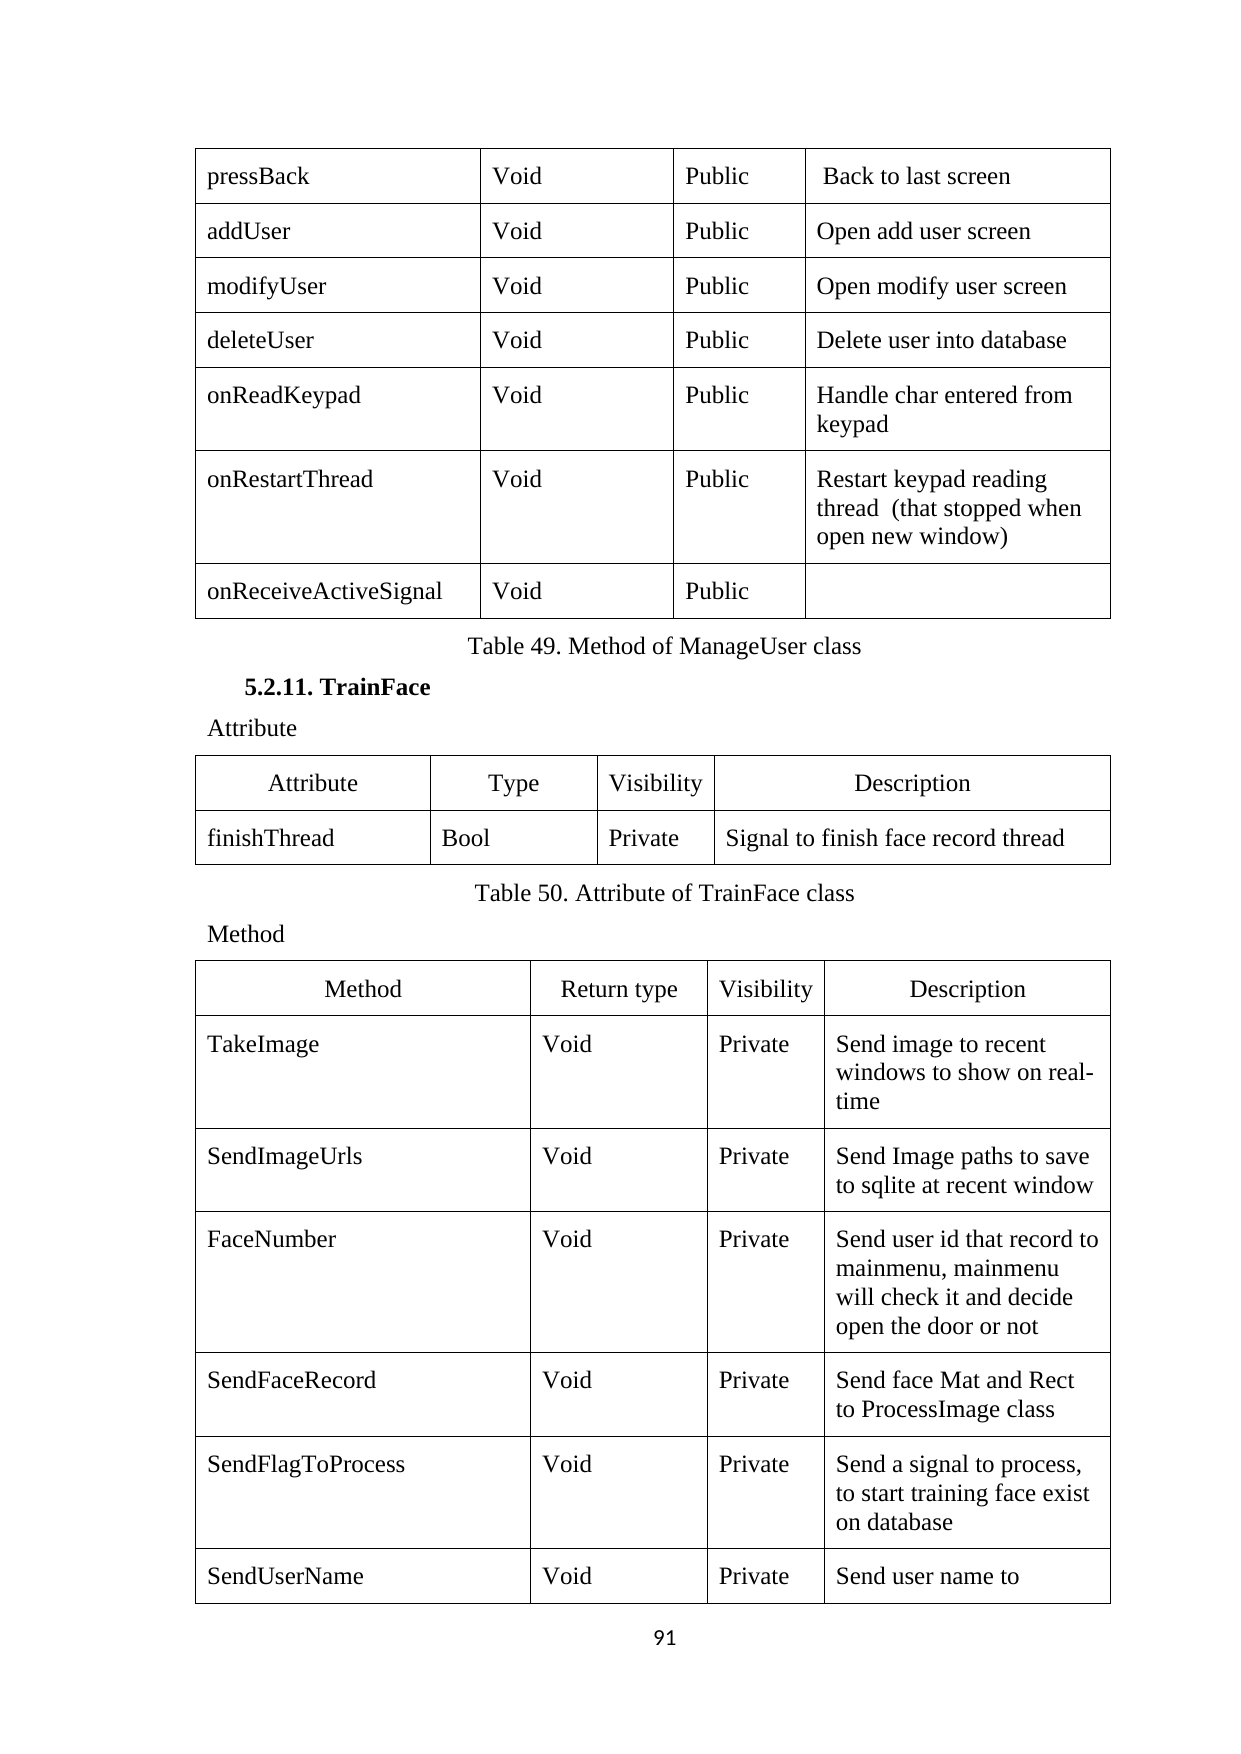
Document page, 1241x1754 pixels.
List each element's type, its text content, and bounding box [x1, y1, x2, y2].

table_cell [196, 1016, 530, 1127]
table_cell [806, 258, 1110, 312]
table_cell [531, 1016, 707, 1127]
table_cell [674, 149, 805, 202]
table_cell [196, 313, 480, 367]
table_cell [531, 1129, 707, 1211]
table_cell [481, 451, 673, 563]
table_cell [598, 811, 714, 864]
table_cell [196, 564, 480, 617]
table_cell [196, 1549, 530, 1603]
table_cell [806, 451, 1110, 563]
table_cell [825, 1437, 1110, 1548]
text Method [207, 919, 1122, 948]
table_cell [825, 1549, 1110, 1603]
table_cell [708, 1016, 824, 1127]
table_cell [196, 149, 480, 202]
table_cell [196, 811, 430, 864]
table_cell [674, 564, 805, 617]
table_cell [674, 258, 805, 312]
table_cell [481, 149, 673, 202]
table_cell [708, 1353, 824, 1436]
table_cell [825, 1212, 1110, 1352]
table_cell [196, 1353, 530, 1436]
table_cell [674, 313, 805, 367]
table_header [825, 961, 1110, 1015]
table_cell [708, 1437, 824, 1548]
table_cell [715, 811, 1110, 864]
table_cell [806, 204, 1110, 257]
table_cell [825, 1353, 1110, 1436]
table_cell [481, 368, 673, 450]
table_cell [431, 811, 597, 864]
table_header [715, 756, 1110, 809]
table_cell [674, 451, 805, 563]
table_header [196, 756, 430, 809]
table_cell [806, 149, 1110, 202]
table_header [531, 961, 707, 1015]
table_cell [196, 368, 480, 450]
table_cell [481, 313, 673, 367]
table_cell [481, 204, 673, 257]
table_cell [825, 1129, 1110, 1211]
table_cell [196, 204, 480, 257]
text Attribute [207, 713, 1122, 742]
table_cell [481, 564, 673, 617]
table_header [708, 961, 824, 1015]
text Table 50. Attribute of TrainFace class [207, 878, 1122, 907]
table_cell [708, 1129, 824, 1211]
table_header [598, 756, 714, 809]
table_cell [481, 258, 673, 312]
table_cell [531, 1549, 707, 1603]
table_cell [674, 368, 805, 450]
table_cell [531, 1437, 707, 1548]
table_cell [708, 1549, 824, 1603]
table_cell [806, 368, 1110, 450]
text 5.2.11. TrainFace [207, 672, 1122, 701]
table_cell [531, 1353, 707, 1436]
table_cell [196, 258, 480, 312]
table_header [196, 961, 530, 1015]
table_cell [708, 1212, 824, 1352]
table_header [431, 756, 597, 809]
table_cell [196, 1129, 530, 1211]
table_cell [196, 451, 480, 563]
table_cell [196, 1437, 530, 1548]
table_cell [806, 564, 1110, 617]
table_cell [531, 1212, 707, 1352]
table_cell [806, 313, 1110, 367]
text Table 49. Method of ManageUser class [207, 631, 1122, 660]
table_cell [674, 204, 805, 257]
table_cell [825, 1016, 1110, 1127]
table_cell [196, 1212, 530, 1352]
